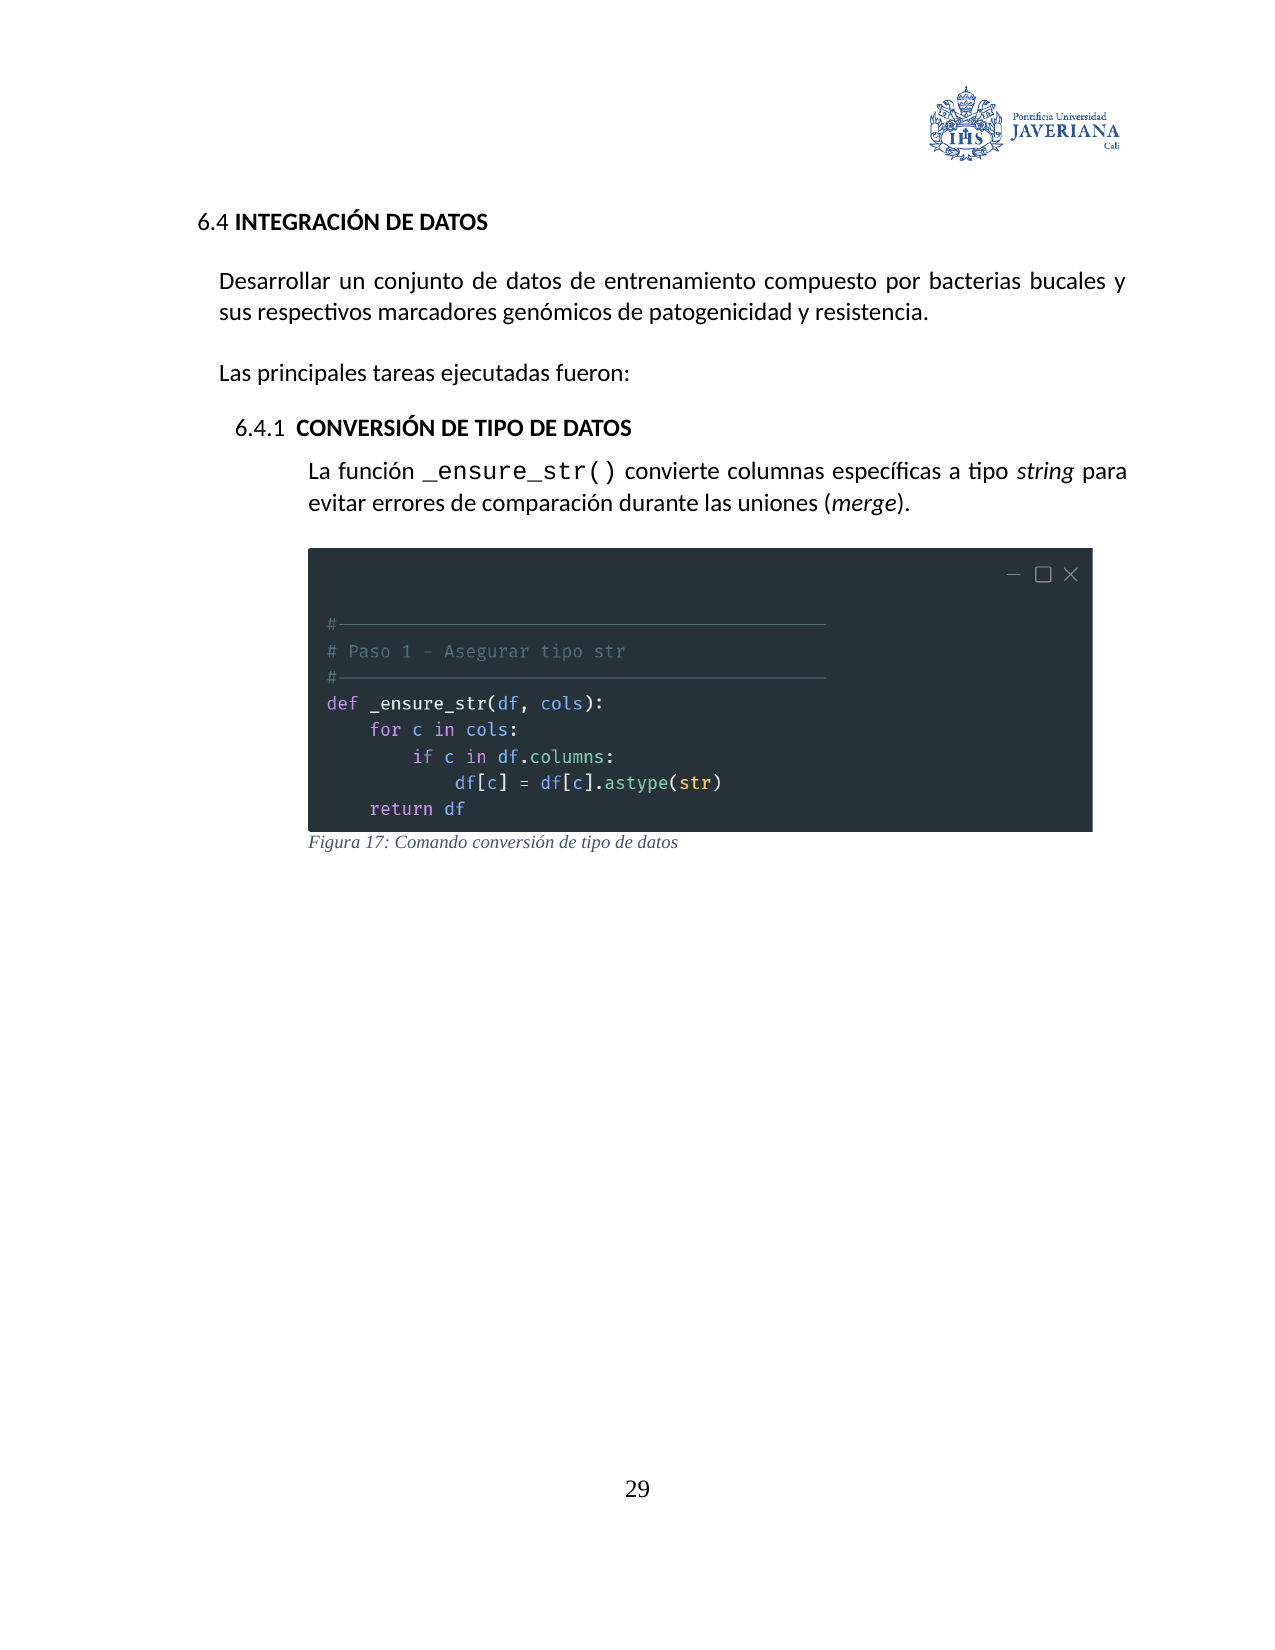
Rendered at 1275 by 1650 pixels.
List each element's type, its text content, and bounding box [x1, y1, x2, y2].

subtitle CONVERSIÓN DE TIPO DE DATOS [234, 412, 1127, 443]
text Figura 17: Comando conversión de tipo de datos [302, 831, 1127, 853]
subtitle INTEGRACIÓN DE DATOS [197, 206, 1127, 236]
text Las principales tareas ejecutadas fueron: [159, 357, 1127, 387]
picture [920, 75, 1128, 172]
text Desarrollar un conjunto de datos de entrenamiento compuesto por bacterias bucales y sus respectivos marcadores genómicos de patogenicidad y resistencia. [219, 265, 1127, 326]
picture [308, 548, 1093, 832]
text La función _ensure_str() convierte columnas específicas a tipo string para evitar errores de comparación durante las uniones (merge). [308, 455, 1127, 518]
